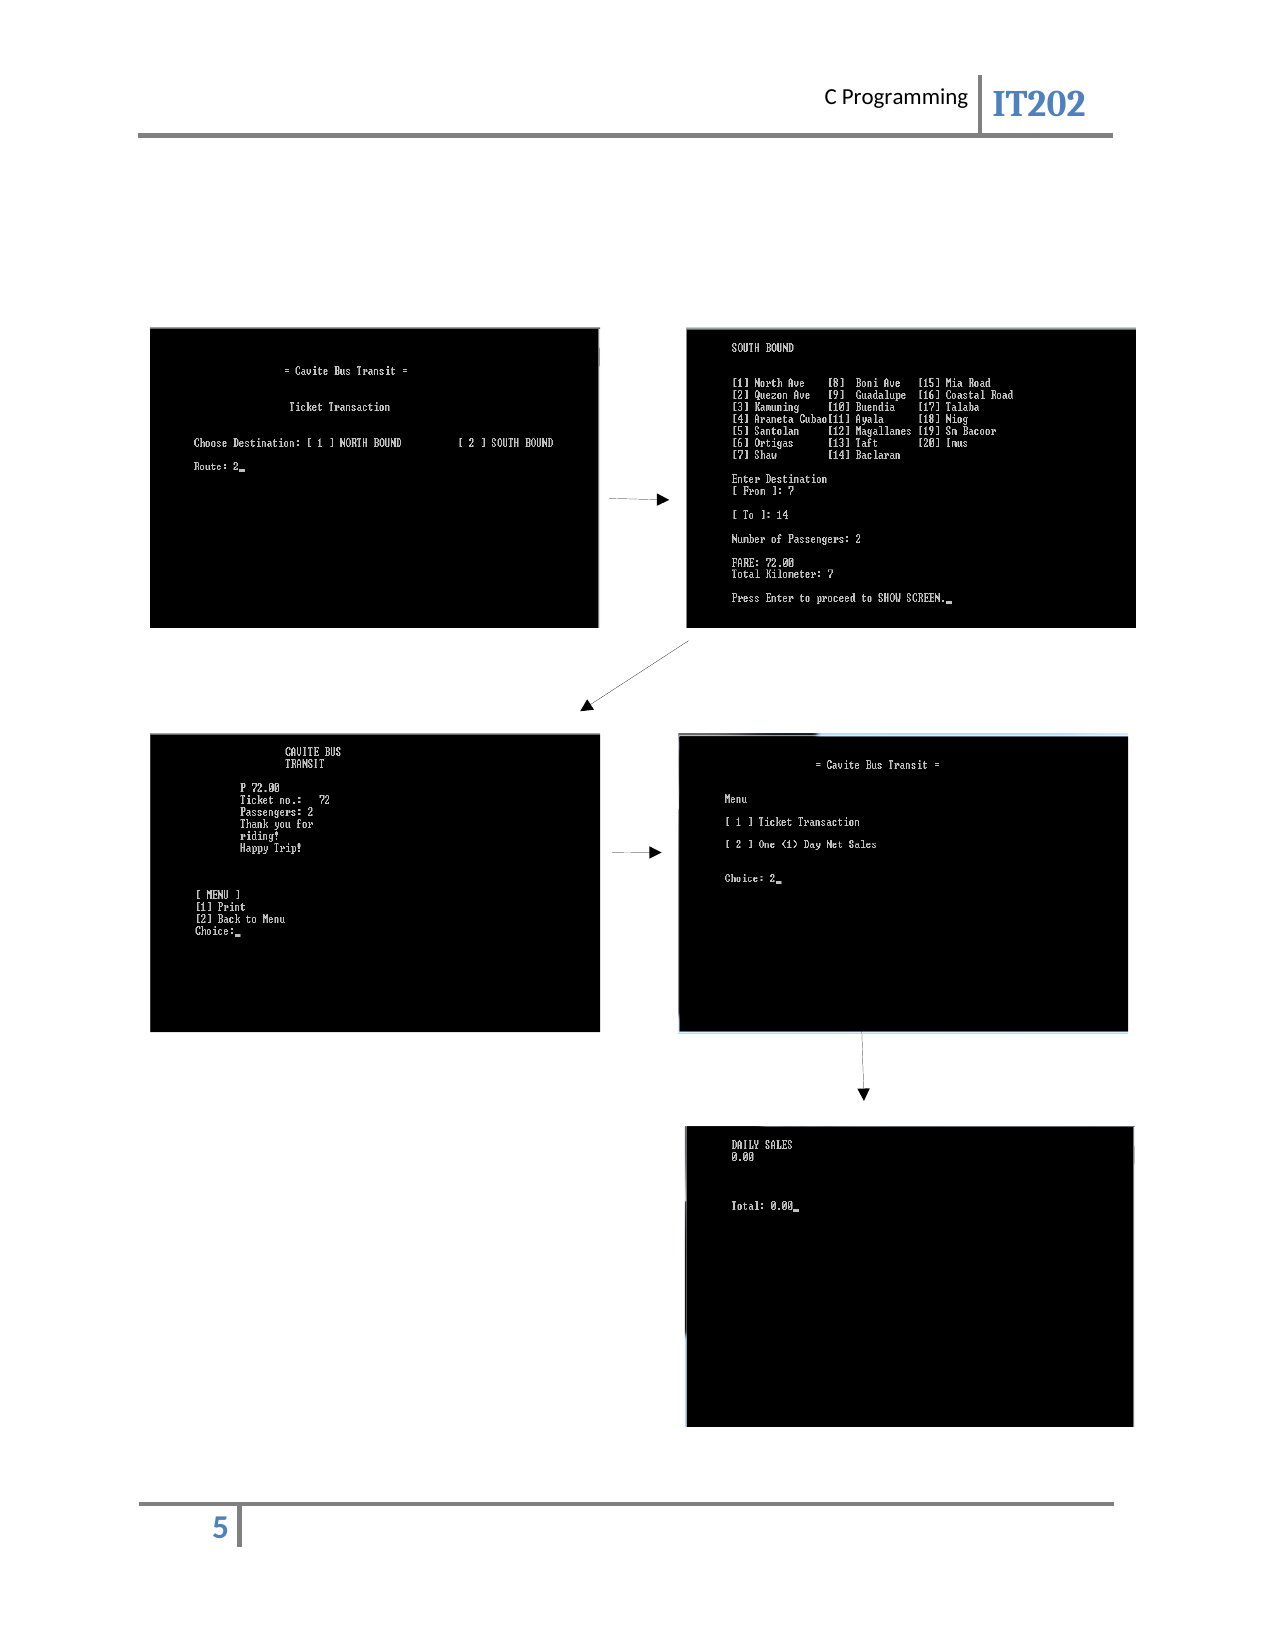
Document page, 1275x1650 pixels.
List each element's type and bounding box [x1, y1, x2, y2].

picture [686, 327, 1136, 628]
picture [150, 327, 600, 628]
picture [684, 1126, 1135, 1427]
picture [150, 733, 600, 1034]
picture [678, 733, 1129, 1034]
